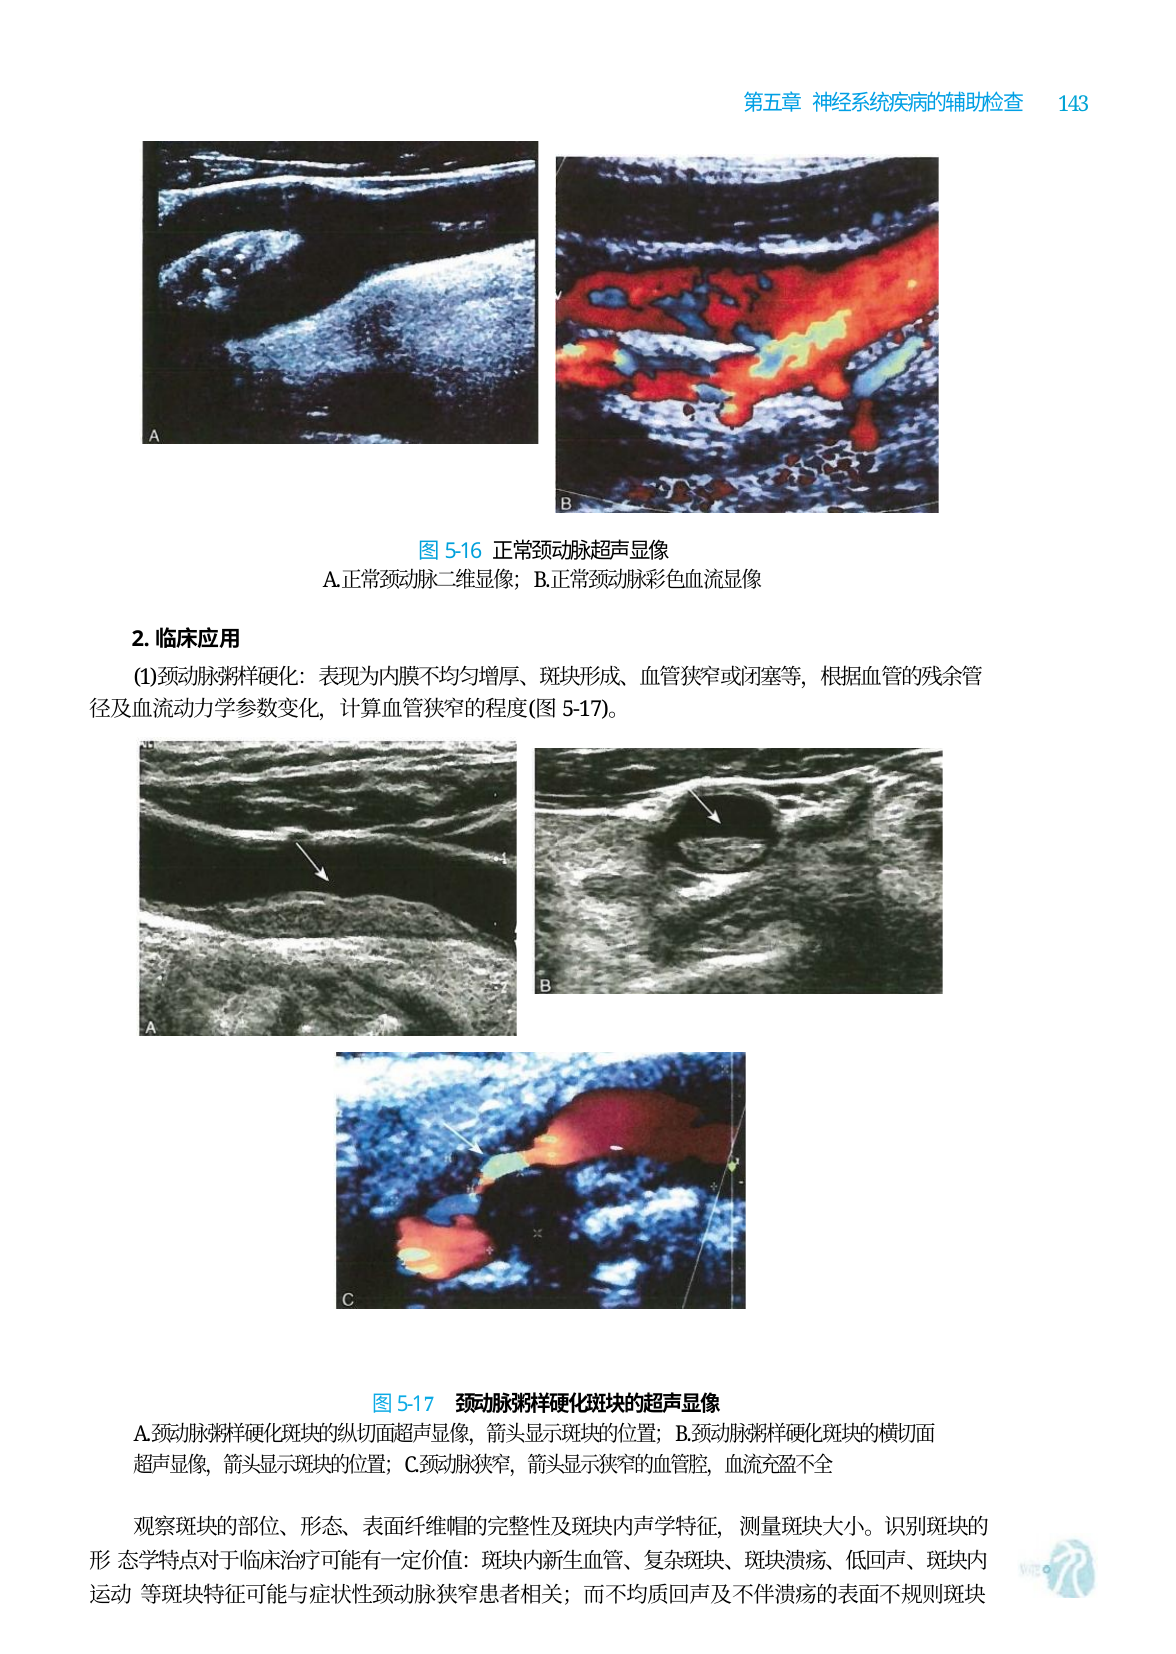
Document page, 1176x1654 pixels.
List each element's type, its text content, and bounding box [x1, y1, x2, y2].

picture [376, 1396, 391, 1413]
text A.颈动脉粥样硬化斑块的纵切面超声显像，箭头显示斑块的位置；B.颈动脉粥样硬化斑块的横切面 超声显像，箭头显示斑块的位置；C.颈动脉狭窄，箭头显示狭窄的血管腔，血流充盈不全 [133, 1417, 937, 1479]
picture [1017, 1533, 1098, 1598]
text A.正常颈动脉二维显像；B.正常颈动脉彩色血流显像 [323, 564, 1098, 593]
picture [911, 94, 917, 102]
picture [139, 141, 539, 444]
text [89, 1509, 990, 1608]
text (1)颈动脉粥样硬化：表现为内膜不均匀增厚、斑块形成、血管狭窄或闭塞等，根据血管的残余管 径及血流动力学参数变化，计算血管狭窄的程度(图5-17)。 [89, 659, 987, 723]
picture [136, 737, 517, 1036]
picture [891, 94, 898, 101]
text 2. 临床应用 [131, 623, 1098, 652]
picture [914, 101, 918, 112]
picture [531, 748, 943, 994]
text 图5-17 颈动脉粥样硬化斑块的超声显像 [372, 1389, 1098, 1417]
picture [555, 154, 939, 513]
text 第五章 神经系统疾病的辅助检查 143 [89, 86, 1091, 117]
picture [333, 1052, 746, 1309]
text 图5-16 正常颈动脉超声显像 [418, 535, 1098, 564]
